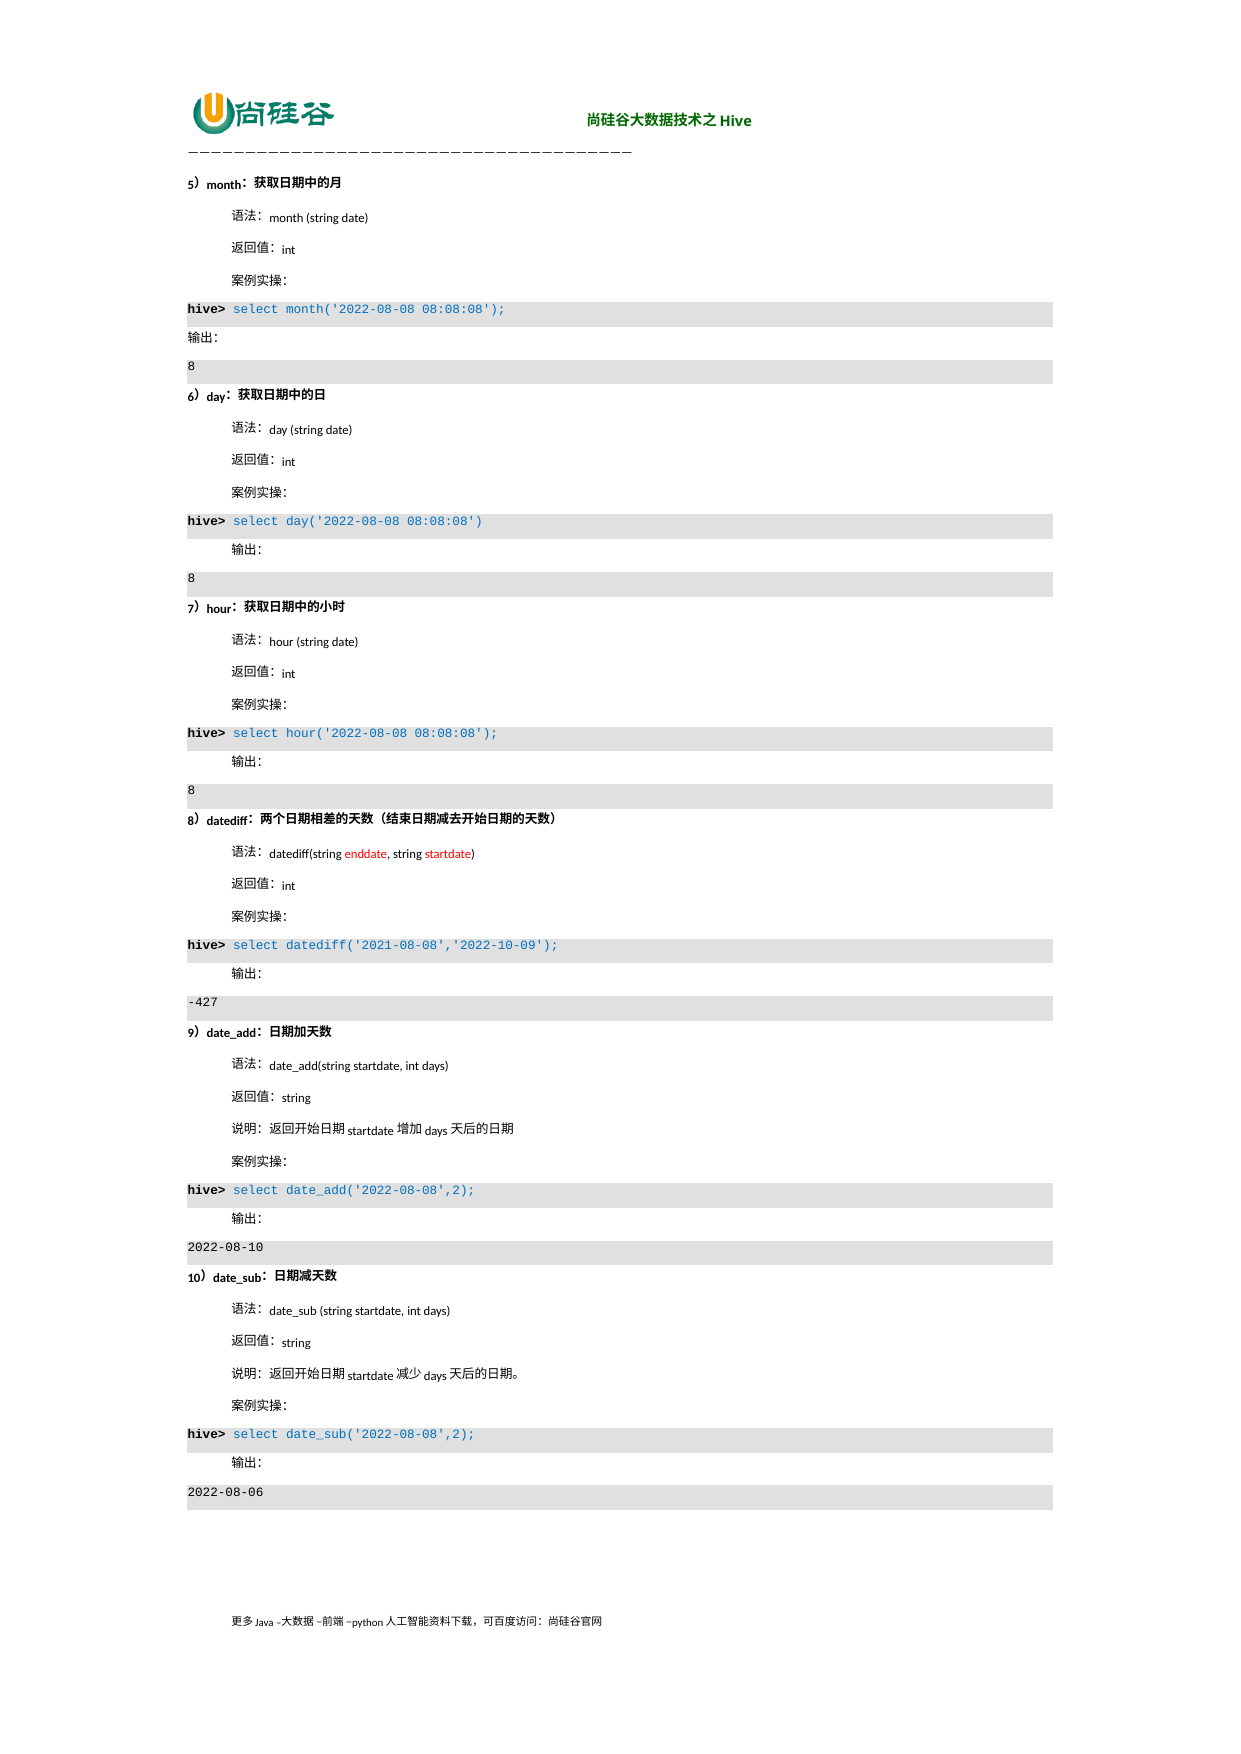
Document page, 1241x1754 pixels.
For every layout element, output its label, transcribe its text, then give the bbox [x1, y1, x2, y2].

text 8 [187, 784, 1053, 809]
text 案例实操： [187, 1151, 1053, 1183]
text -427 [187, 996, 1053, 1021]
text 语法：date_add(string startdate, int days) [187, 1053, 1053, 1086]
text 案例实操： [187, 482, 1053, 514]
text hive> select date_sub('2022-08-08',2); [187, 1428, 1053, 1453]
text 返回值：string [187, 1086, 1053, 1118]
text hive> select hour('2022-08-08 08:08:08'); [187, 727, 1053, 751]
text 返回值：int [187, 449, 1053, 482]
text 输出： [187, 751, 1053, 784]
text 语法：month (string date) [187, 205, 1053, 237]
text 返回值：int [187, 874, 1053, 906]
text 7）hour：获取日期中的小时 [187, 597, 1053, 629]
text 输出： [187, 963, 1053, 996]
text 说明：返回开始日期 startdate 增加 days 天后的日期 [187, 1118, 1053, 1151]
text 语法：day (string date) [187, 417, 1053, 449]
text 8 [187, 572, 1053, 597]
text 案例实操： [187, 906, 1053, 939]
text hive> select day('2022-08-08 08:08:08') [187, 514, 1053, 539]
text 10）date_sub：日期减天数 [187, 1265, 1053, 1298]
text 案例实操： [187, 694, 1053, 727]
text 6）day：获取日期中的日 [187, 384, 1053, 417]
text hive> select date_add('2022-08-08',2); [187, 1183, 1053, 1208]
text 输出： [187, 539, 1053, 572]
text 案例实操： [187, 270, 1053, 302]
text 2022-08-10 [187, 1241, 1053, 1265]
text 8）datediff：两个日期相差的天数（结束日期减去开始日期的天数） [187, 809, 1053, 841]
text 输出： [187, 1453, 1053, 1485]
text 案例实操： [187, 1395, 1053, 1428]
text 输出： [187, 327, 1053, 360]
text 返回值：string [187, 1330, 1053, 1363]
text hive> select month('2022-08-08 08:08:08'); [187, 302, 1053, 327]
text 9）date_add：日期加天数 [187, 1021, 1053, 1053]
text 8 [187, 360, 1053, 384]
text 语法：datediff(string enddate, string startdate) [187, 841, 1053, 874]
text 语法：hour (string date) [187, 629, 1053, 662]
text 输出： [187, 1208, 1053, 1241]
text 2022-08-06 [187, 1485, 1053, 1510]
text 返回值：int [187, 237, 1053, 270]
text 语法：date_sub (string startdate, int days) [187, 1298, 1053, 1330]
text 说明：返回开始日期startdate减少days天后的日期。 [187, 1363, 1053, 1395]
text 5）month：获取日期中的月 [187, 172, 1053, 205]
text 返回值：int [187, 662, 1053, 694]
text hive> select datediff('2021-08-08','2022-10-09'); [187, 939, 1053, 963]
